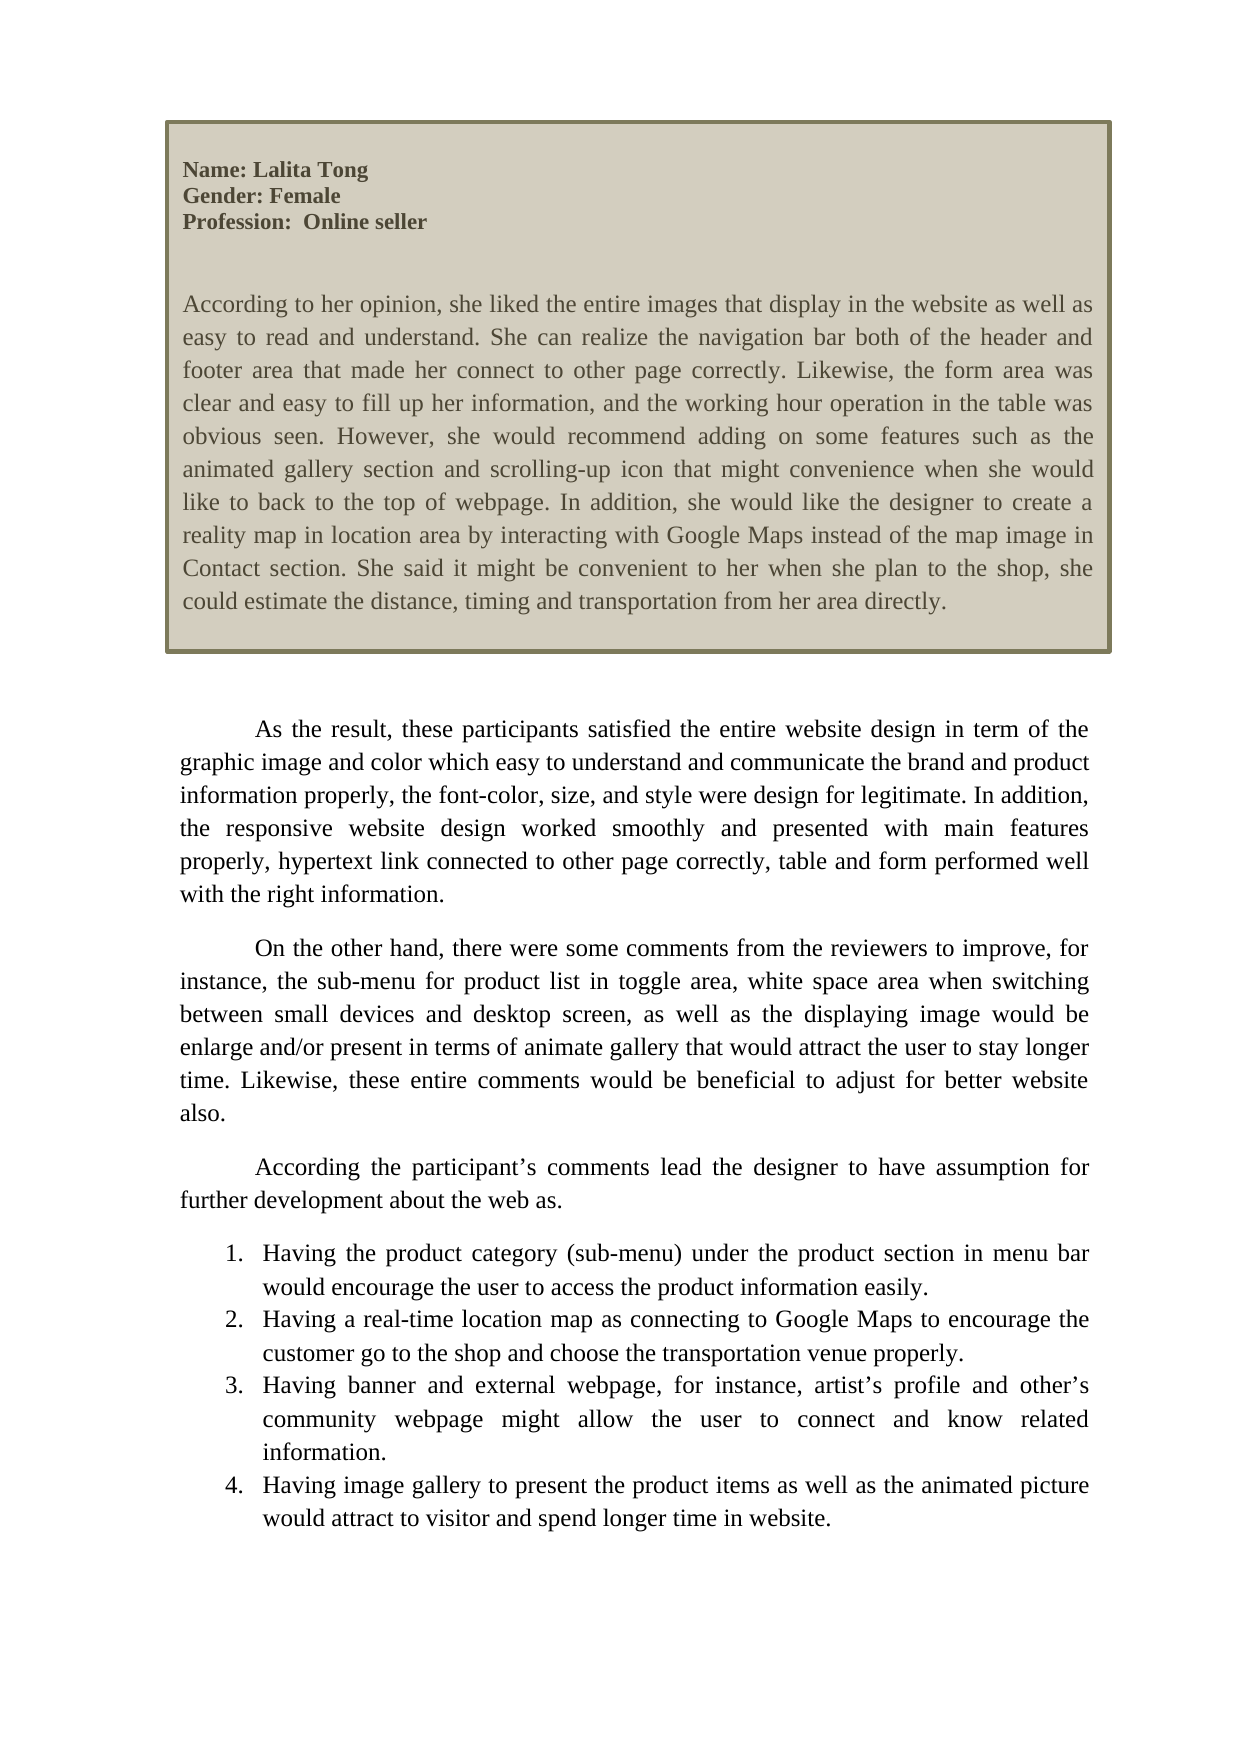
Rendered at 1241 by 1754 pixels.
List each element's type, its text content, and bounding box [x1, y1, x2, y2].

list Having banner and external webpage, for instance, artist’s profile and other’s community webpage might allow the user to connect and know related information. [225, 1371, 1090, 1465]
list Having image gallery to present the product items as well as the animated picture would attract to visitor and spend longer time in website. [225, 1470, 1090, 1531]
list Having a real-time location map as connecting to Google Maps to encourage the customer go to the shop and choose the transportation venue properly. [225, 1304, 1090, 1366]
text According the participant’s comments lead the designer to have assumption for further development about the web as. [179, 1152, 1090, 1213]
text On the other hand, there were some comments from the reviewers to improve, for instance, the sub-menu for product list in toggle area, white space area when switching between small devices and desktop screen, as well as the displaying image would be enlarge and/or present in terms of animate gallery that would attract the user to stay longer time. Likewise, these entire comments would be beneficial to adjust for better website also. [179, 933, 1090, 1127]
list Having the product category (sub-menu) under the product section in menu bar would encourage the user to access the product information easily. [225, 1238, 1090, 1300]
text As the result, these participants satisfied the entire website design in term of the graphic image and color which easy to understand and communicate the brand and product information properly, the font-color, size, and style were design for legitimate. In addition, the responsive website design worked smoothly and presented with main features properly, hypertext link connected to other page correctly, table and form performed well with the right information. [179, 714, 1090, 908]
